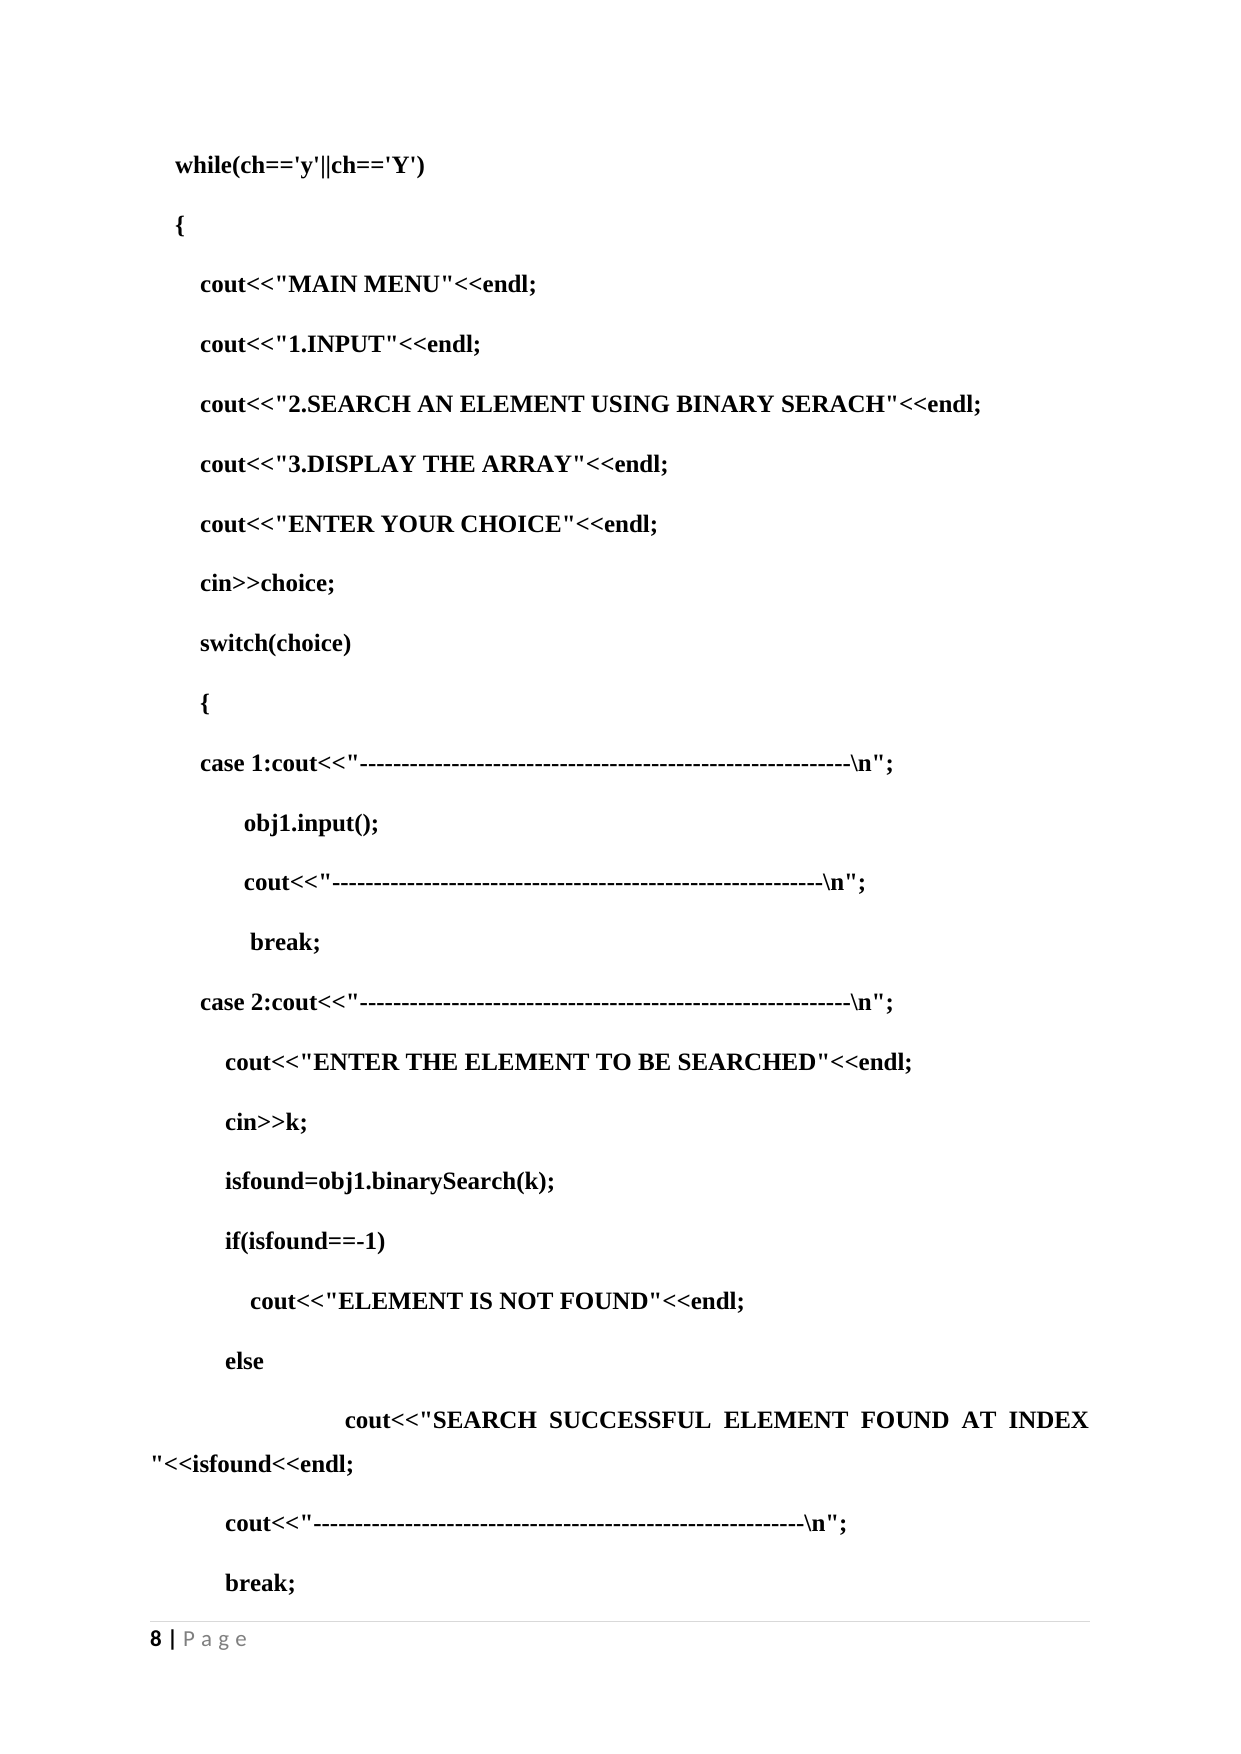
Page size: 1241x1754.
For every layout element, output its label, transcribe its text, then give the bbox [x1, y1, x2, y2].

text cout<<"1.INPUT"<<endl; [150, 329, 1090, 358]
text cout<<"-----------------------------------------------------------\n"; [150, 867, 1090, 896]
text cin>>choice; [150, 568, 1090, 597]
text switch(choice) [150, 628, 1090, 657]
text cout<<"2.SEARCH AN ELEMENT USING BINARY SERACH"<<endl; [150, 389, 1090, 418]
text while(ch=='y'||ch=='Y') [150, 150, 1090, 179]
text cout<<"MAIN MENU"<<endl; [150, 269, 1090, 298]
text cout<<"3.DISPLAY THE ARRAY"<<endl; [150, 449, 1090, 478]
text else [150, 1346, 1090, 1374]
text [150, 1508, 1090, 1537]
text break; [150, 927, 1090, 956]
text if(isfound==-1) [150, 1226, 1090, 1255]
text { [150, 210, 1090, 238]
text obj1.input(); [150, 808, 1090, 836]
text case 2:cout<<"-----------------------------------------------------------\n"; [150, 987, 1090, 1016]
text cout<<"SEARCH SUCCESSFUL ELEMENT FOUND AT INDEX "<<isfound<<endl; [150, 1406, 1090, 1477]
text { [150, 688, 1090, 717]
text cout<<"ELEMENT IS NOT FOUND"<<endl; [150, 1286, 1090, 1315]
text break; [150, 1568, 1090, 1597]
text cout<<"ENTER THE ELEMENT TO BE SEARCHED"<<endl; [150, 1047, 1090, 1076]
text case 1:cout<<"-----------------------------------------------------------\n"; [150, 748, 1090, 777]
text cout<<"ENTER YOUR CHOICE"<<endl; [150, 509, 1090, 537]
text cin>>k; [150, 1107, 1090, 1135]
text isfound=obj1.binarySearch(k); [150, 1166, 1090, 1195]
